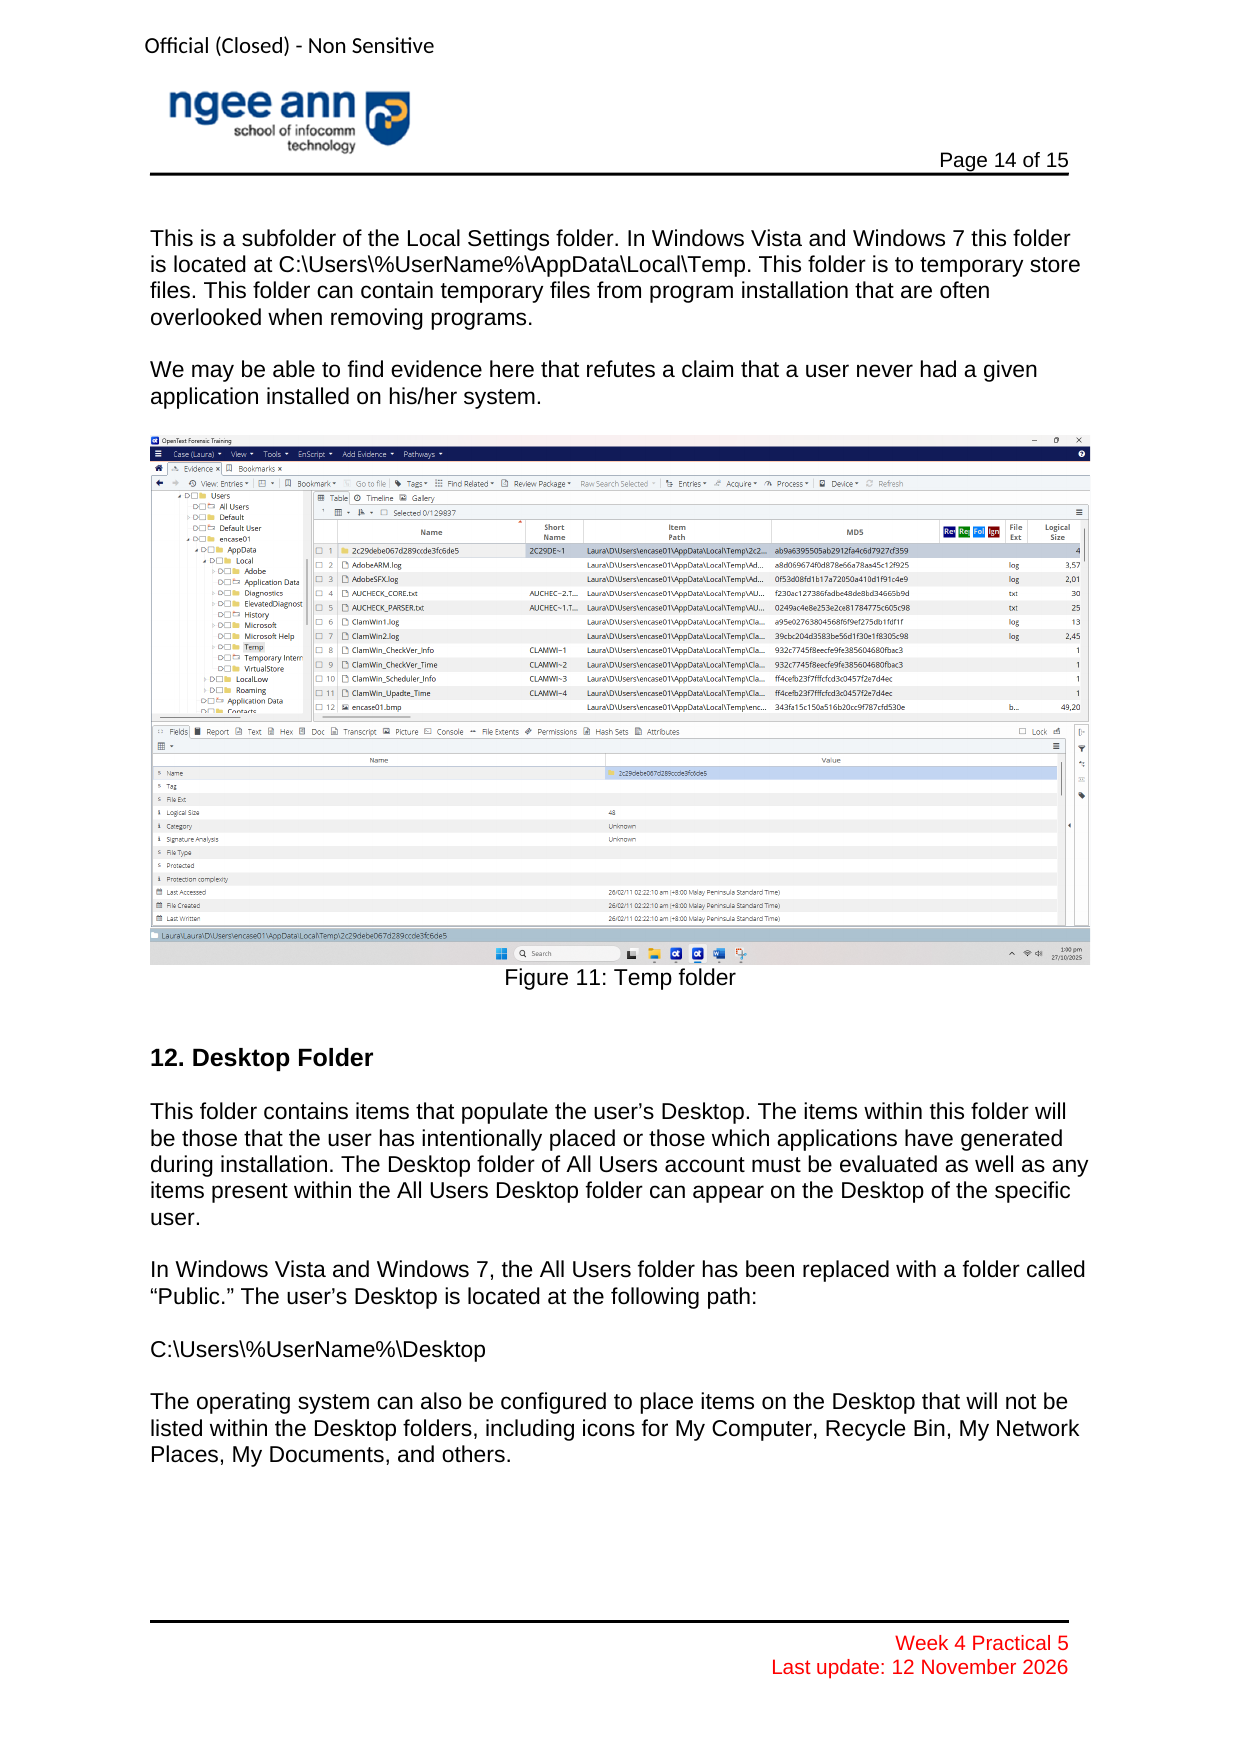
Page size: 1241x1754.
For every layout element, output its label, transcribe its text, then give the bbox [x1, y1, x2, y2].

text The operating system can also be configured to place items on the Desktop that will not be listed within the Desktop folders, including icons for My Computer, Recycle Bin, My Network Places, My Documents, and others. [150, 1388, 1090, 1467]
text Figure 11: Temp folder [150, 965, 1090, 991]
text In Windows Vista and Windows 7, the All Users folder has been replaced with a folder called “Public.” The user’s Desktop is located at the following path: [150, 1256, 1090, 1309]
text This is a subfolder of the Local Settings folder. In Windows Vista and Windows 7 this folder is located at C:\Users\%UserName%\AppData\Local\Temp. This folder is to temporary store files. This folder can contain temporary files from program installation that are often overlooked when removing programs. [150, 224, 1090, 330]
text C:\Users\%UserName%\Desktop [150, 1336, 1090, 1362]
text This folder contains items that populate the user’s Desktop. The items within this folder will be those that the user has intentionally placed or those which applications have generated during installation. The Desktop folder of All Users account must be evaluated as well as any items present within the All Users Desktop folder can appear on the Desktop of the specific user. [150, 1098, 1090, 1230]
text We may be able to find evidence here that refutes a claim that a user never had a given application installed on his/her system. [150, 356, 1090, 409]
picture [150, 75, 428, 168]
picture [150, 435, 1091, 965]
text 12. Desktop Folder [150, 1043, 1090, 1072]
